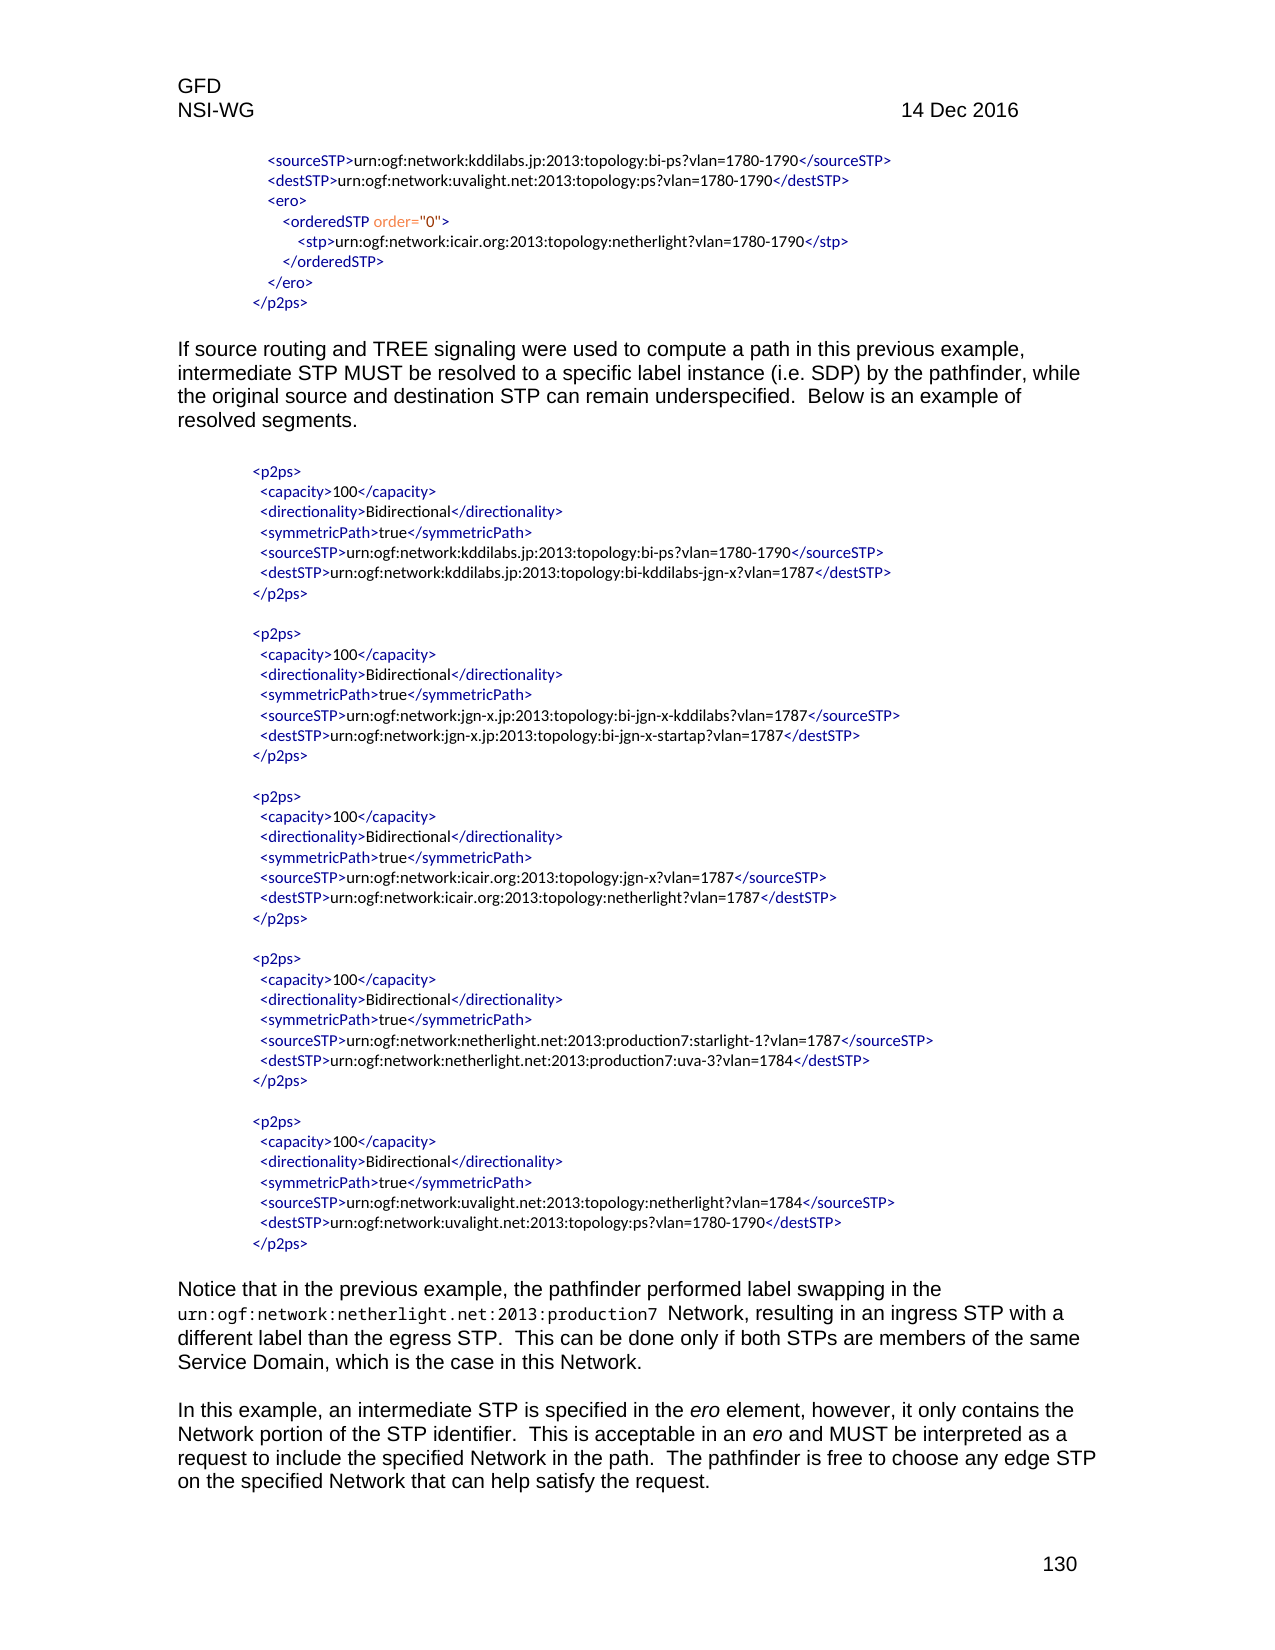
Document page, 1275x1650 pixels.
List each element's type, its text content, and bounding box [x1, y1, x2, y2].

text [252, 150, 1098, 312]
text If source routing and TREE signaling were used to compute a path in this previous example, intermediate STP MUST be resolved to a specific label instance (i.e. SDP) by the pathfinder, while the original source and destination STP can remain underspecified. Below is an example of resolved segments. [177, 336, 1098, 432]
text <p2ps> <capacity>100</capacity> <directionality>Bidirectional</directionality> <symmetricPath>true</symmetricPath> <sourceSTP>urn:ogf:network:kddilabs.jp:2013:topology:bi-ps?vlan=1780-1790</sourceSTP> <destSTP>urn:ogf:network:kddilabs.jp:2013:topology:bi-kddilabs-jgn-x?vlan=1787</destSTP> </p2ps> <p2ps> <capacity>100</capacity> <directionality>Bidirectional</directionality> <symmetricPath>true</symmetricPath> <sourceSTP>urn:ogf:network:jgn-x.jp:2013:topology:bi-jgn-x-kddilabs?vlan=1787</sourceSTP> <destSTP>urn:ogf:network:jgn-x.jp:2013:topology:bi-jgn-x-startap?vlan=1787</destSTP> </p2ps> <p2ps> <capacity>100</capacity> <directionality>Bidirectional</directionality> <symmetricPath>true</symmetricPath> <sourceSTP>urn:ogf:network:icair.org:2013:topology:jgn-x?vlan=1787</sourceSTP> <destSTP>urn:ogf:network:icair.org:2013:topology:netherlight?vlan=1787</destSTP> </p2ps> <p2ps> <capacity>100</capacity> <directionality>Bidirectional</directionality> <symmetricPath>true</symmetricPath> <sourceSTP>urn:ogf:network:netherlight.net:2013:production7:starlight-1?vlan=1787</sourceSTP> <destSTP>urn:ogf:network:netherlight.net:2013:production7:uva-3?vlan=1784</destSTP> </p2ps> <p2ps> <capacity>100</capacity> <directionality>Bidirectional</directionality> <symmetricPath>true</symmetricPath> <sourceSTP>urn:ogf:network:uvalight.net:2013:topology:netherlight?vlan=1784</sourceSTP> <destSTP>urn:ogf:network:uvalight.net:2013:topology:ps?vlan=1780-1790</destSTP> </p2ps> [252, 432, 1098, 1253]
text In this example, an intermediate STP is specified in the ero element, however, it only contains the Network portion of the STP identifier. This is acceptable in an ero and MUST be interpreted as a request to include the specified Network in the path. The pathfinder is free to choose any edge STP on the specified Network that can help satisfy the request. [177, 1397, 1098, 1493]
text Notice that in the previous example, the pathfinder performed label swapping in the urn:ogf:network:netherlight.net:2013:production7 Network, resulting in an ingress STP with a different label than the egress STP. This can be done only if both STPs are members of the same Service Domain, which is the case in this Network. [177, 1277, 1098, 1373]
